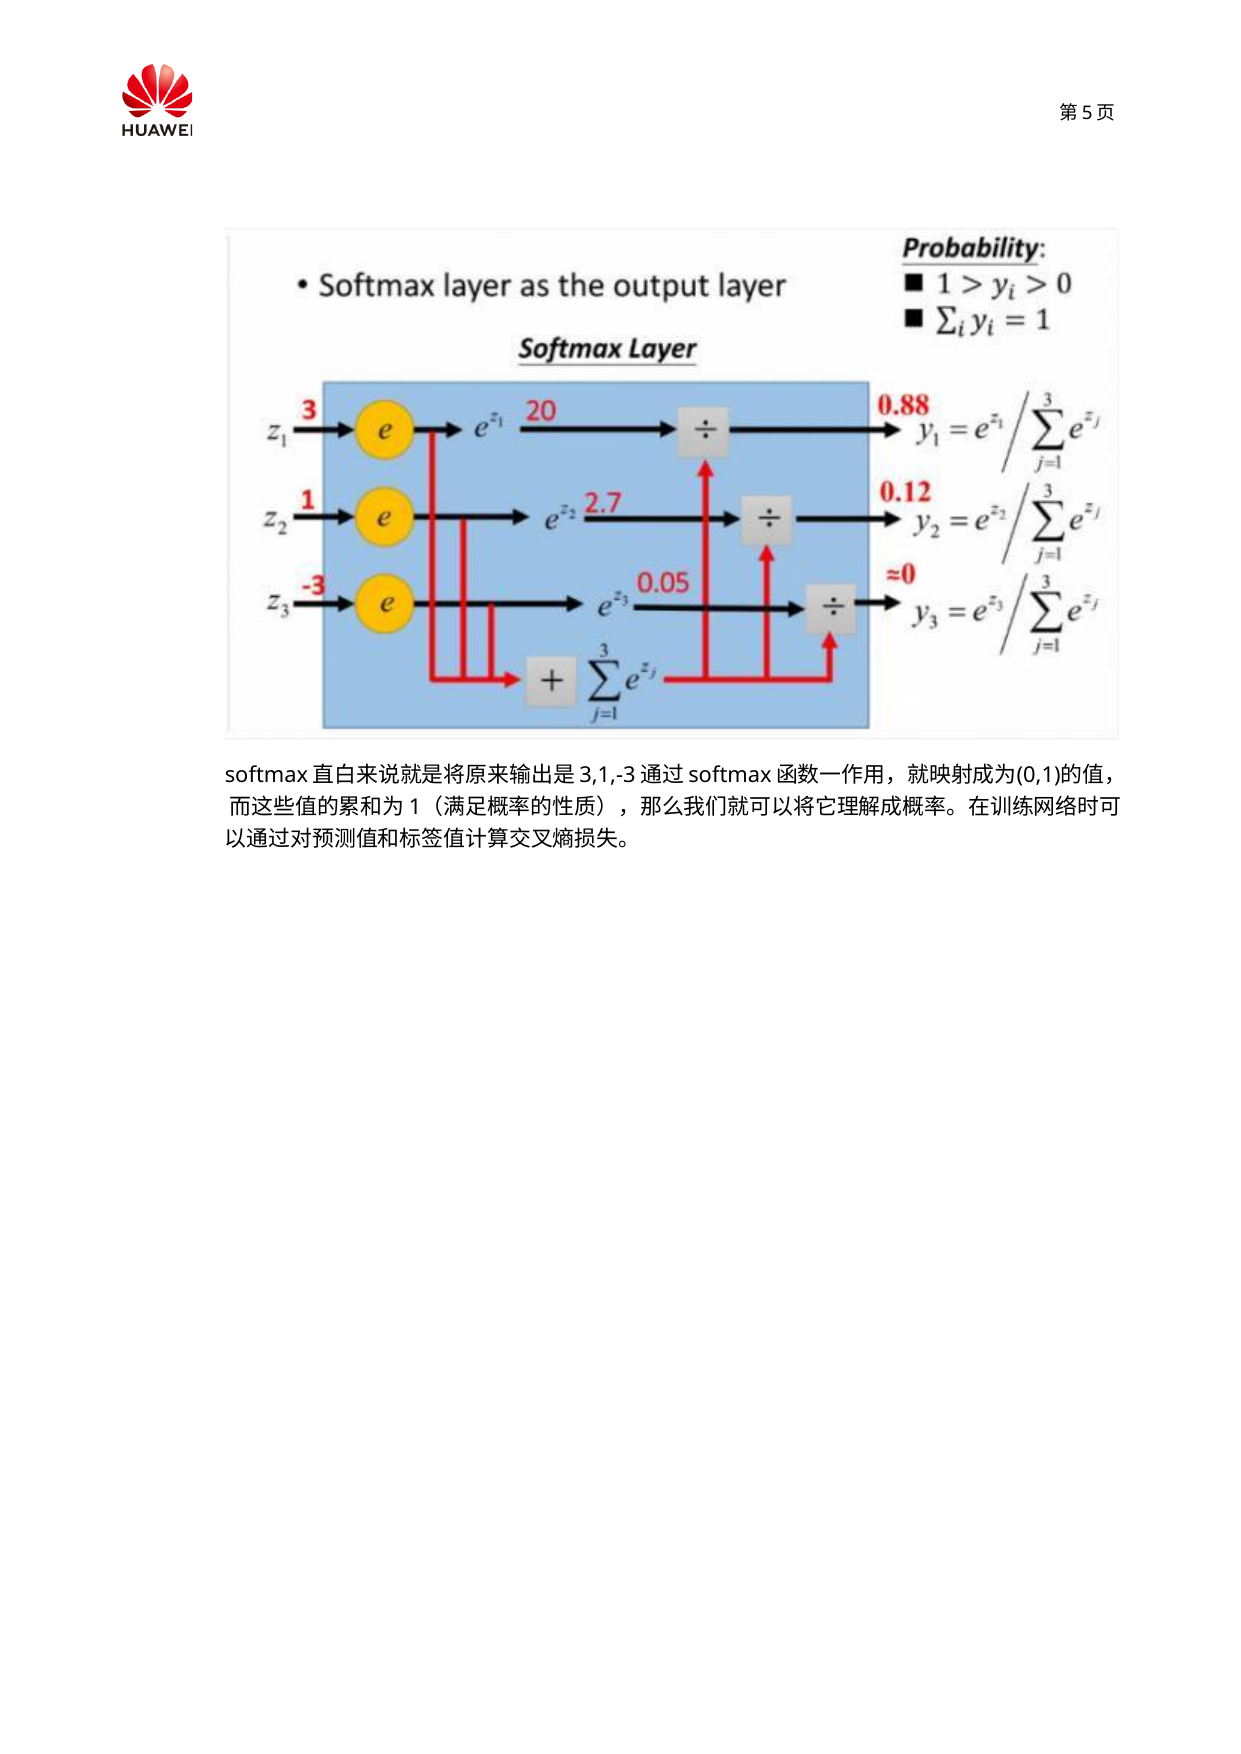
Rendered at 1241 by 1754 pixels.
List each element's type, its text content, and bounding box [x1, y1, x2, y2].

text softmax直白来说就是将原来输出是3,1,-3通过softmax函数一作用，就映射成为(0,1)的值， 而这些值的累和为1（满足概率的性质），那么我们就可以将它理解成概率。在训练网络时可以通过对预测值和标签值计算交叉熵损失。 [224, 757, 1122, 853]
picture [224, 227, 1119, 750]
picture [122, 64, 193, 136]
